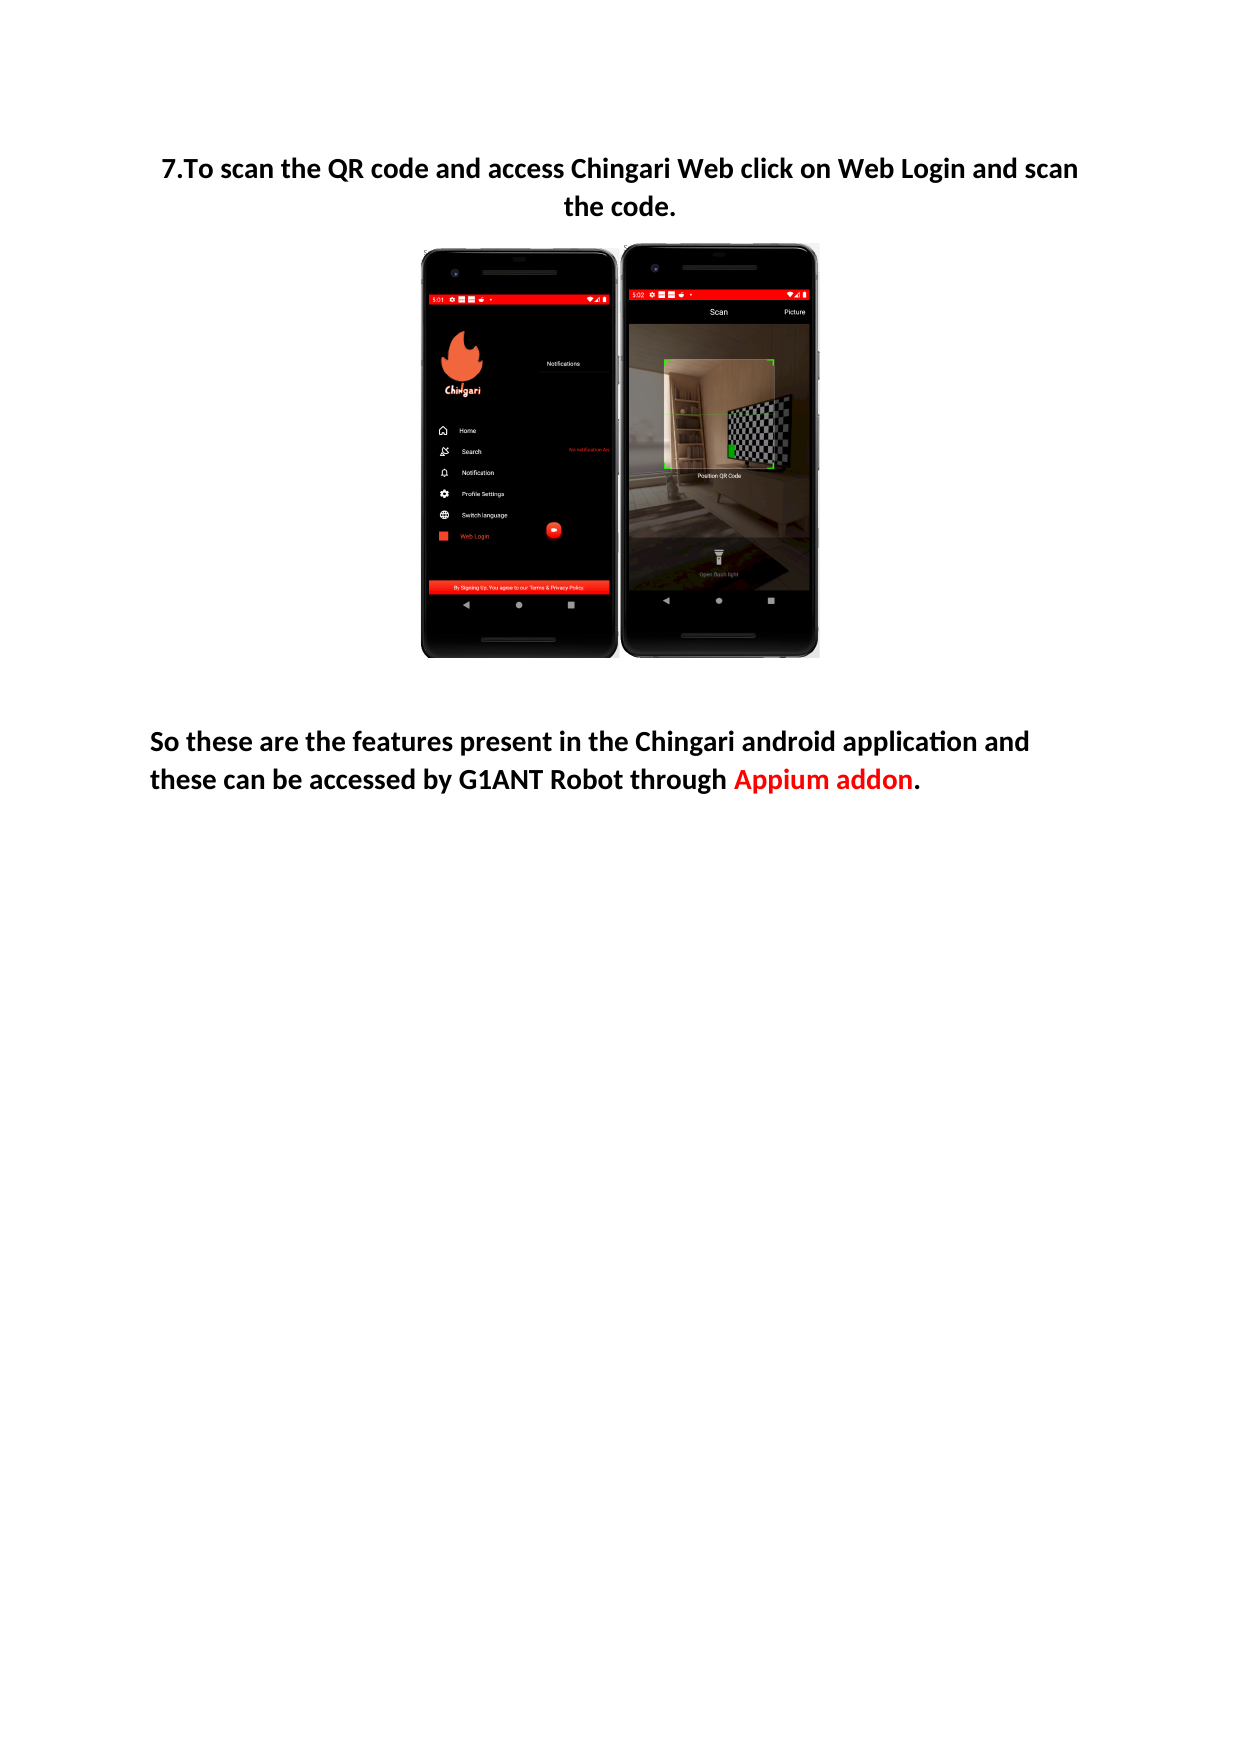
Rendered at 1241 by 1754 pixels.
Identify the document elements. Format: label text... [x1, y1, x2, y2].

text So these are the features present in the Chingari android application and these can be accessed by G1ANT Robot through Appium addon. [150, 723, 1090, 797]
picture [420, 243, 820, 658]
text 7.To scan the QR code and access Chingari Web click on Web Login and scan the code. [150, 150, 1090, 224]
